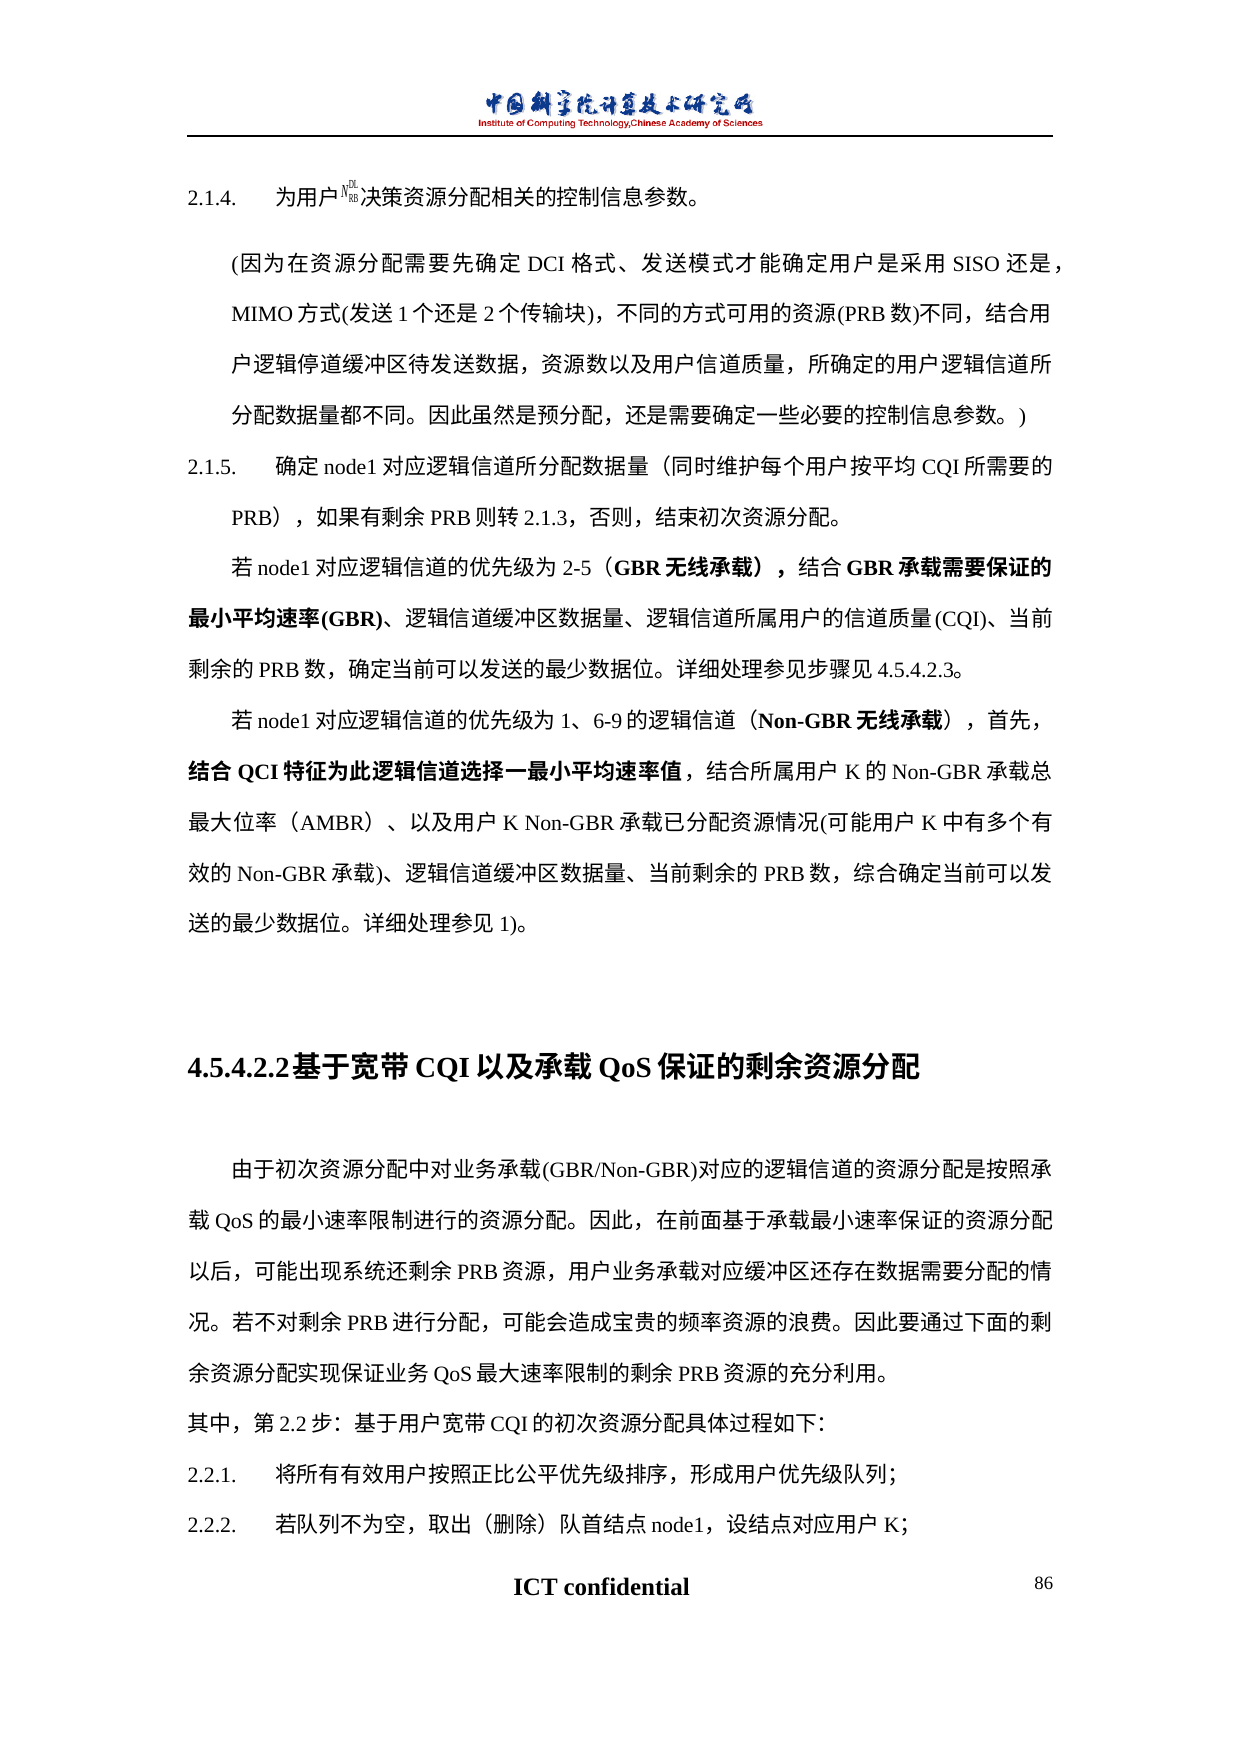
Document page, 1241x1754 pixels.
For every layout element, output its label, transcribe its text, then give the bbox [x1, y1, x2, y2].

text 其中，第2.2步：基于用户宽带CQI的初次资源分配具体过程如下： [187, 1406, 1053, 1438]
list 若队列不为空，取出（删除）队首结点node1，设结点对应用户K； [187, 1507, 1053, 1539]
picture [476, 88, 764, 134]
list 若node1对应逻辑信道的优先级为2-5（GBR无线承载），结合GBR承载需要保证的最小平均速率(GBR)、逻辑信道缓冲区数据量、逻辑信道所属用户的信道质量(CQI)、当前剩余的PRB数，确定当前可以发送的最少数据位。详细处理参见步骤见3.1.2.3。 [188, 550, 1053, 684]
list (因为在资源分配需要先确定DCI格式、发送模式才能确定用户是采用SISO还是，MIMO方式(发送1个还是2个传输块)，不同的方式可用的资源(PRB数)不同，结合用户逻辑停道缓冲区待发送数据，资源数以及用户信道质量，所确定的用户逻辑信道所分配数据量都不同。因此虽然是预分配，还是需要确定一些必要的控制信息参数。) [231, 245, 1053, 430]
list 若node1对应逻辑信道的优先级为1、6-9的逻辑信道（Non-GBR无线承载），首先，结合QCI特征为此逻辑信道选择一最小平均速率值，结合所属用户K的Non-GBR承载总最大位率（AMBR）、以及用户K Non-GBR承载已分配资源情况(可能用户K中有多个有效的Non-GBR承载)、逻辑信道缓冲区数据量、当前剩余的PRB数，综合确定当前可以发送的最少数据位。详细处理参见3.1.2.4。 [188, 702, 1053, 938]
list 确定node1对应逻辑信道所分配数据量（同时维护每个用户按平均CQI所需要的PRB），如果有剩余PRB则转2.2.3，否则，结束初次资源分配。 [187, 448, 1053, 532]
subtitle 基于宽带CQI以及承载QoS保证的剩余资源分配 [187, 1032, 1053, 1097]
list 为用户决策资源分配相关的控制信息参数。 [187, 162, 1053, 227]
list 由于初次资源分配中对业务承载(GBR/Non-GBR)对应的逻辑信道的资源分配是按照承载QoS的最小速率限制进行的资源分配。因此，在前面基于承载最小速率保证的资源分配以后，可能出现系统还剩余PRB资源，用户业务承载对应缓冲区还存在数据需要分配的情况。若不对剩余PRB进行分配，可能会造成宝贵的频率资源的浪费。因此要通过下面的剩余资源分配实现保证业务QoS最大速率限制的剩余PRB资源的充分利用。 [188, 1151, 1053, 1388]
list 将所有有效用户按照正比公平优先级排序，形成用户优先级队列； [187, 1456, 1053, 1489]
